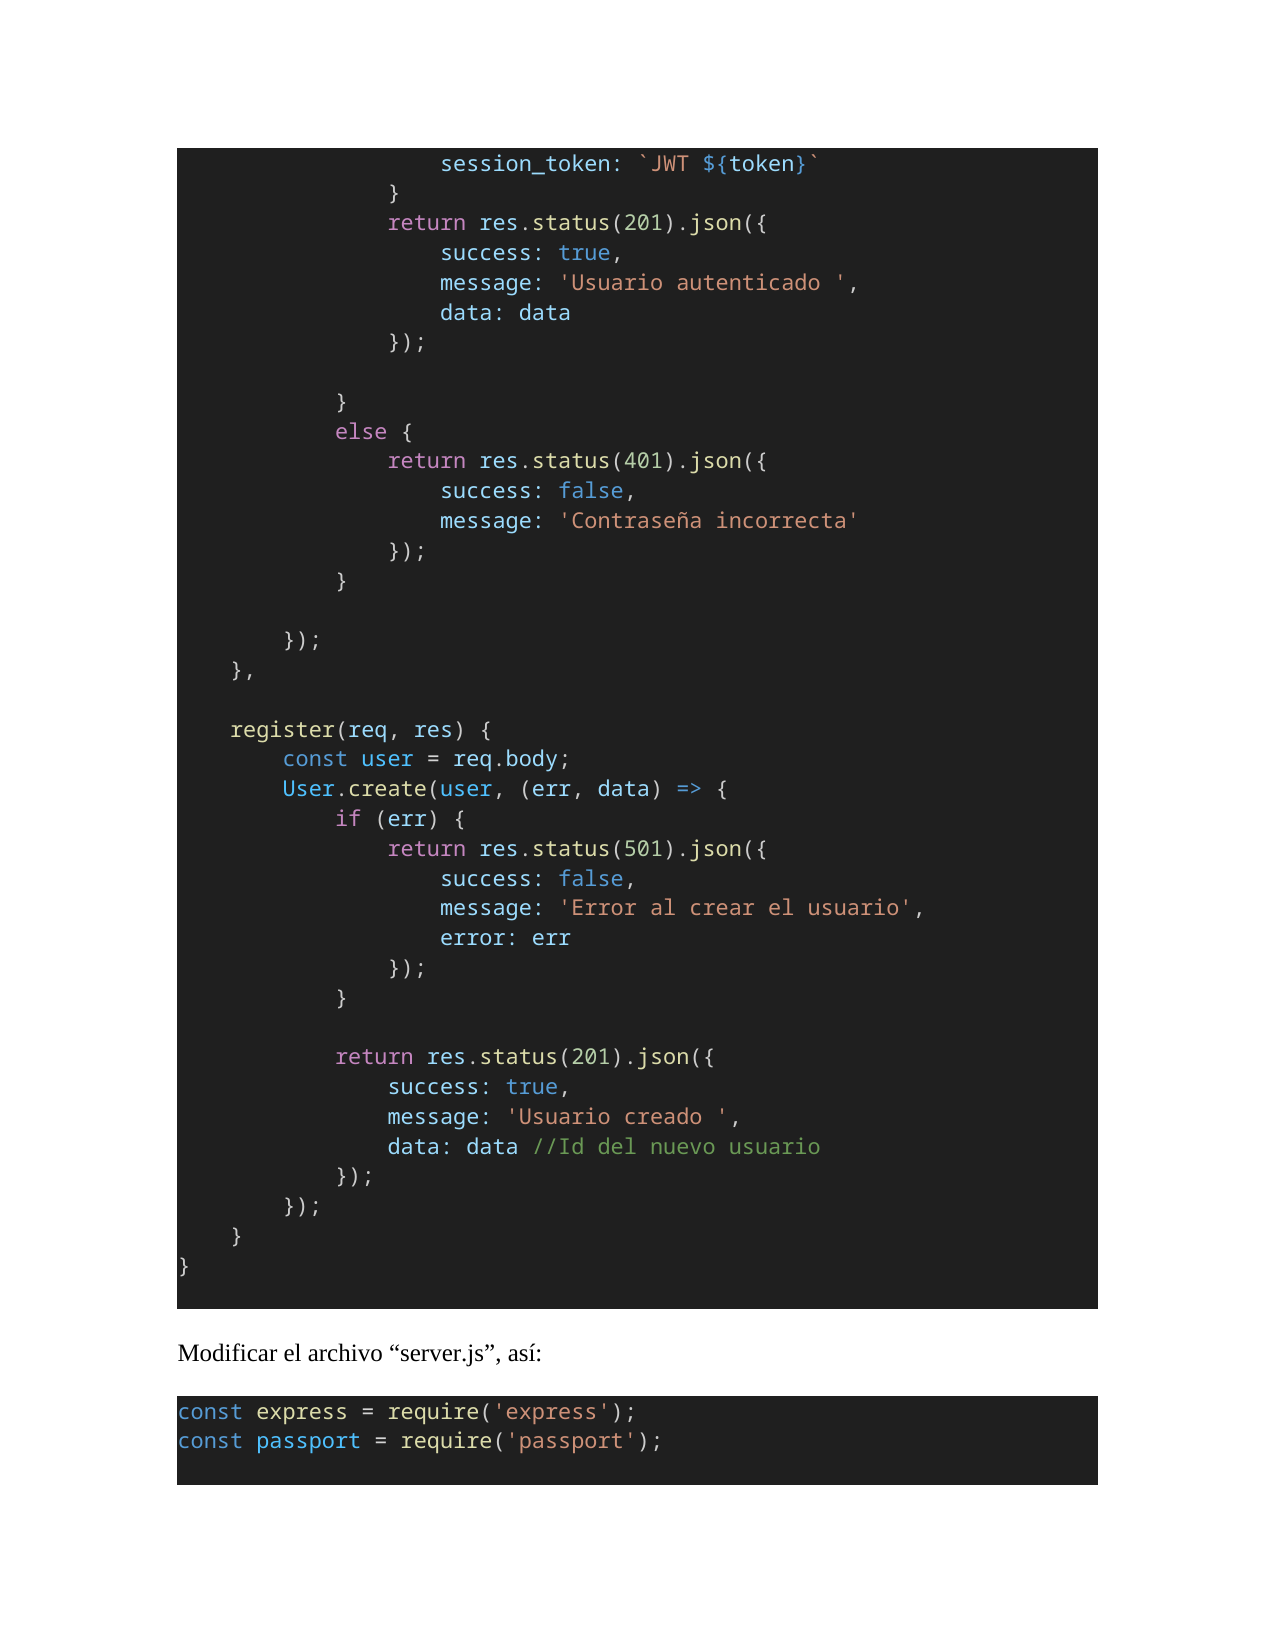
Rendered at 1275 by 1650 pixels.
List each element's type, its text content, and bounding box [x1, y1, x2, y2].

text } [177, 177, 1098, 207]
text message: 'Usuario creado ', [177, 1101, 1098, 1131]
text } [177, 1220, 1098, 1250]
text }); [177, 624, 1098, 654]
text }); [177, 535, 1098, 565]
text User.create(user, (err, data) => { [177, 773, 1098, 803]
text message: 'Usuario autenticado ', [177, 267, 1098, 297]
text data: data [177, 297, 1098, 326]
text } [177, 1250, 1098, 1280]
text Modificar el archivo “server.js”, así: [177, 1338, 1098, 1367]
text }); [177, 1161, 1098, 1190]
text }); [177, 326, 1098, 356]
text } [177, 386, 1098, 416]
text return res.status(201).json({ [177, 1041, 1098, 1071]
text }); [177, 952, 1098, 982]
text const passport = require('passport'); [177, 1426, 1098, 1455]
text success: false, [177, 475, 1098, 505]
text return res.status(201).json({ [177, 207, 1098, 237]
text data: data //Id del nuevo usuario [177, 1131, 1098, 1161]
text success: false, [177, 863, 1098, 892]
text const express = require('express'); [177, 1396, 1098, 1426]
text success: true, [177, 237, 1098, 267]
text return res.status(401).json({ [177, 446, 1098, 475]
text }, [177, 654, 1098, 684]
text session_token: `JWT ${token}` [177, 148, 1098, 177]
text message: 'Error al crear el usuario', [177, 892, 1098, 922]
text message: 'Contraseña incorrecta' [177, 505, 1098, 535]
text }); [177, 1190, 1098, 1220]
text } [177, 982, 1098, 1012]
text else { [177, 416, 1098, 446]
text error: err [177, 922, 1098, 952]
text const user = req.body; [177, 743, 1098, 773]
text } [177, 565, 1098, 594]
text register(req, res) { [177, 714, 1098, 743]
text if (err) { [177, 803, 1098, 833]
text success: true, [177, 1071, 1098, 1101]
text return res.status(501).json({ [177, 833, 1098, 863]
